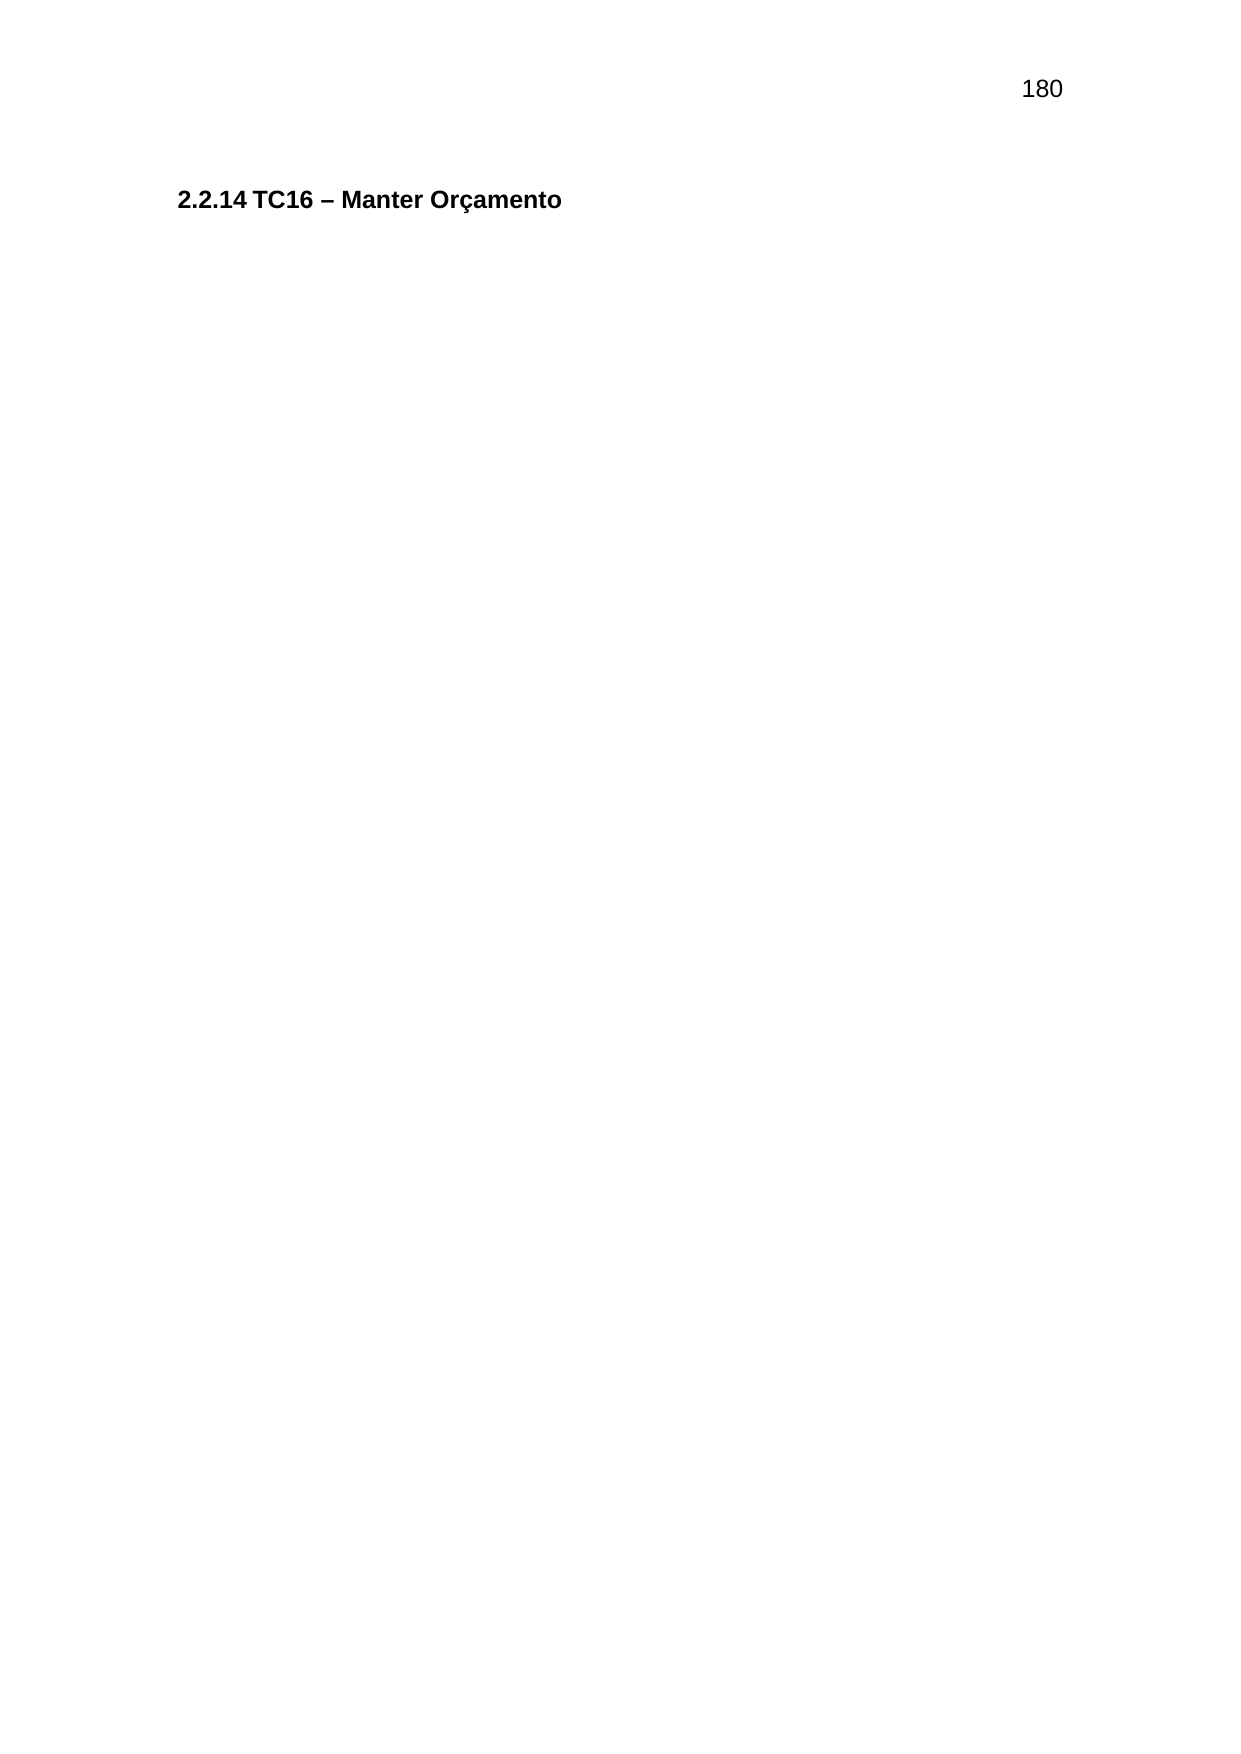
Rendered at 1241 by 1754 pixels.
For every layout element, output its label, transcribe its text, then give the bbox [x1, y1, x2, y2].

text TC16 – Manter Orçamento [177, 185, 1063, 214]
